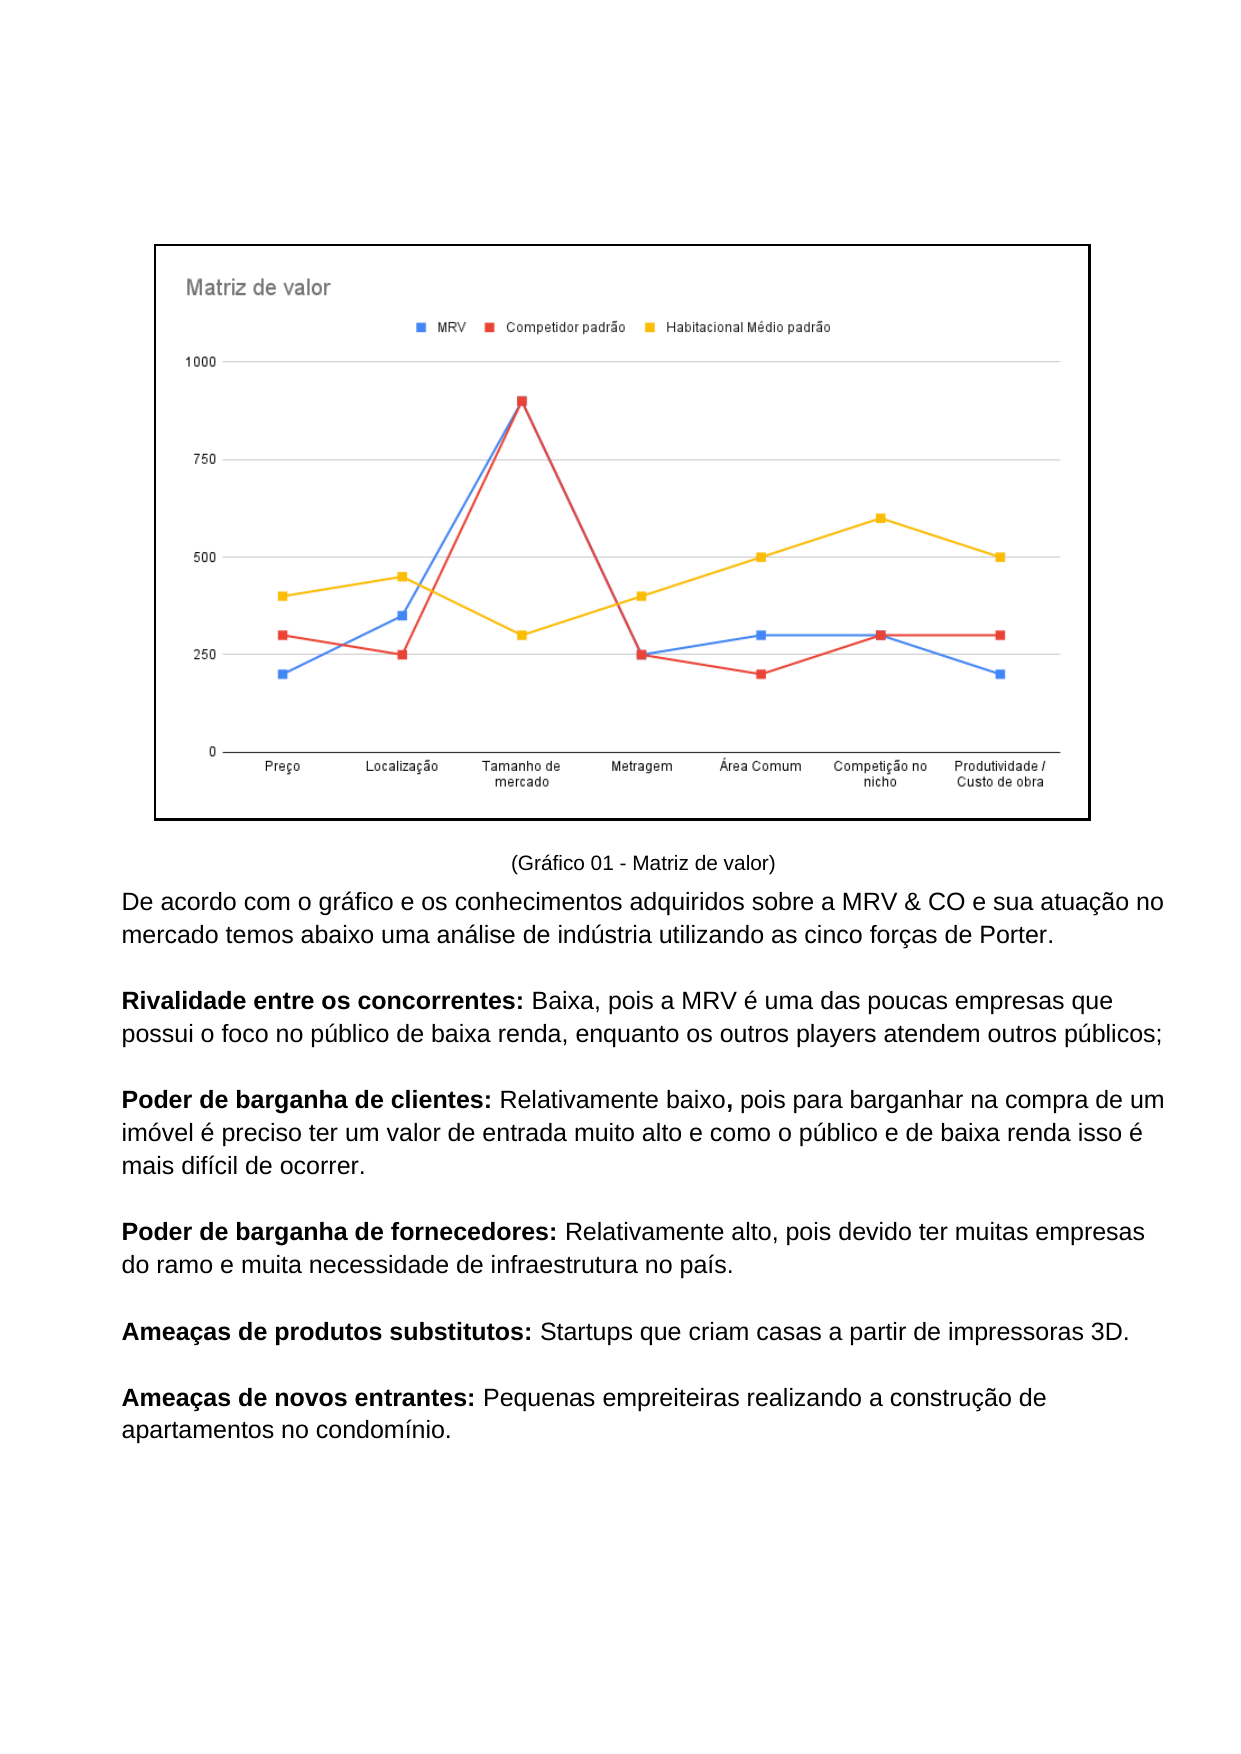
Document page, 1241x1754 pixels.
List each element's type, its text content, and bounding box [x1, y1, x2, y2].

text Ameaças de novos entrantes: Pequenas empreiteiras realizando a construção de apartamentos no condomínio. [121, 1382, 1165, 1444]
picture [156, 246, 1088, 818]
text Poder de barganha de fornecedores: Relativamente alto, pois devido ter muitas empresas do ramo e muita necessidade de infraestrutura no país. [121, 1217, 1165, 1279]
text Poder de barganha de clientes: Relativamente baixo, pois para barganhar na compra de um imóvel é preciso ter um valor de entrada muito alto e como o público e de baixa renda isso é mais difícil de ocorrer. [121, 1085, 1165, 1180]
text De acordo com o gráfico e os conhecimentos adquiridos sobre a MRV & CO e sua atuação no mercado temos abaixo uma análise de indústria utilizando as cinco forças de Porter. [121, 887, 1165, 949]
text Ameaças de produtos substitutos: Startups que criam casas a partir de impressoras 3D. [121, 1316, 1165, 1345]
text Rivalidade entre os concorrentes: Baixa, pois a MRV é uma das poucas empresas que possui o foco no público de baixa renda, enquanto os outros players atendem outros públicos; [121, 986, 1165, 1048]
